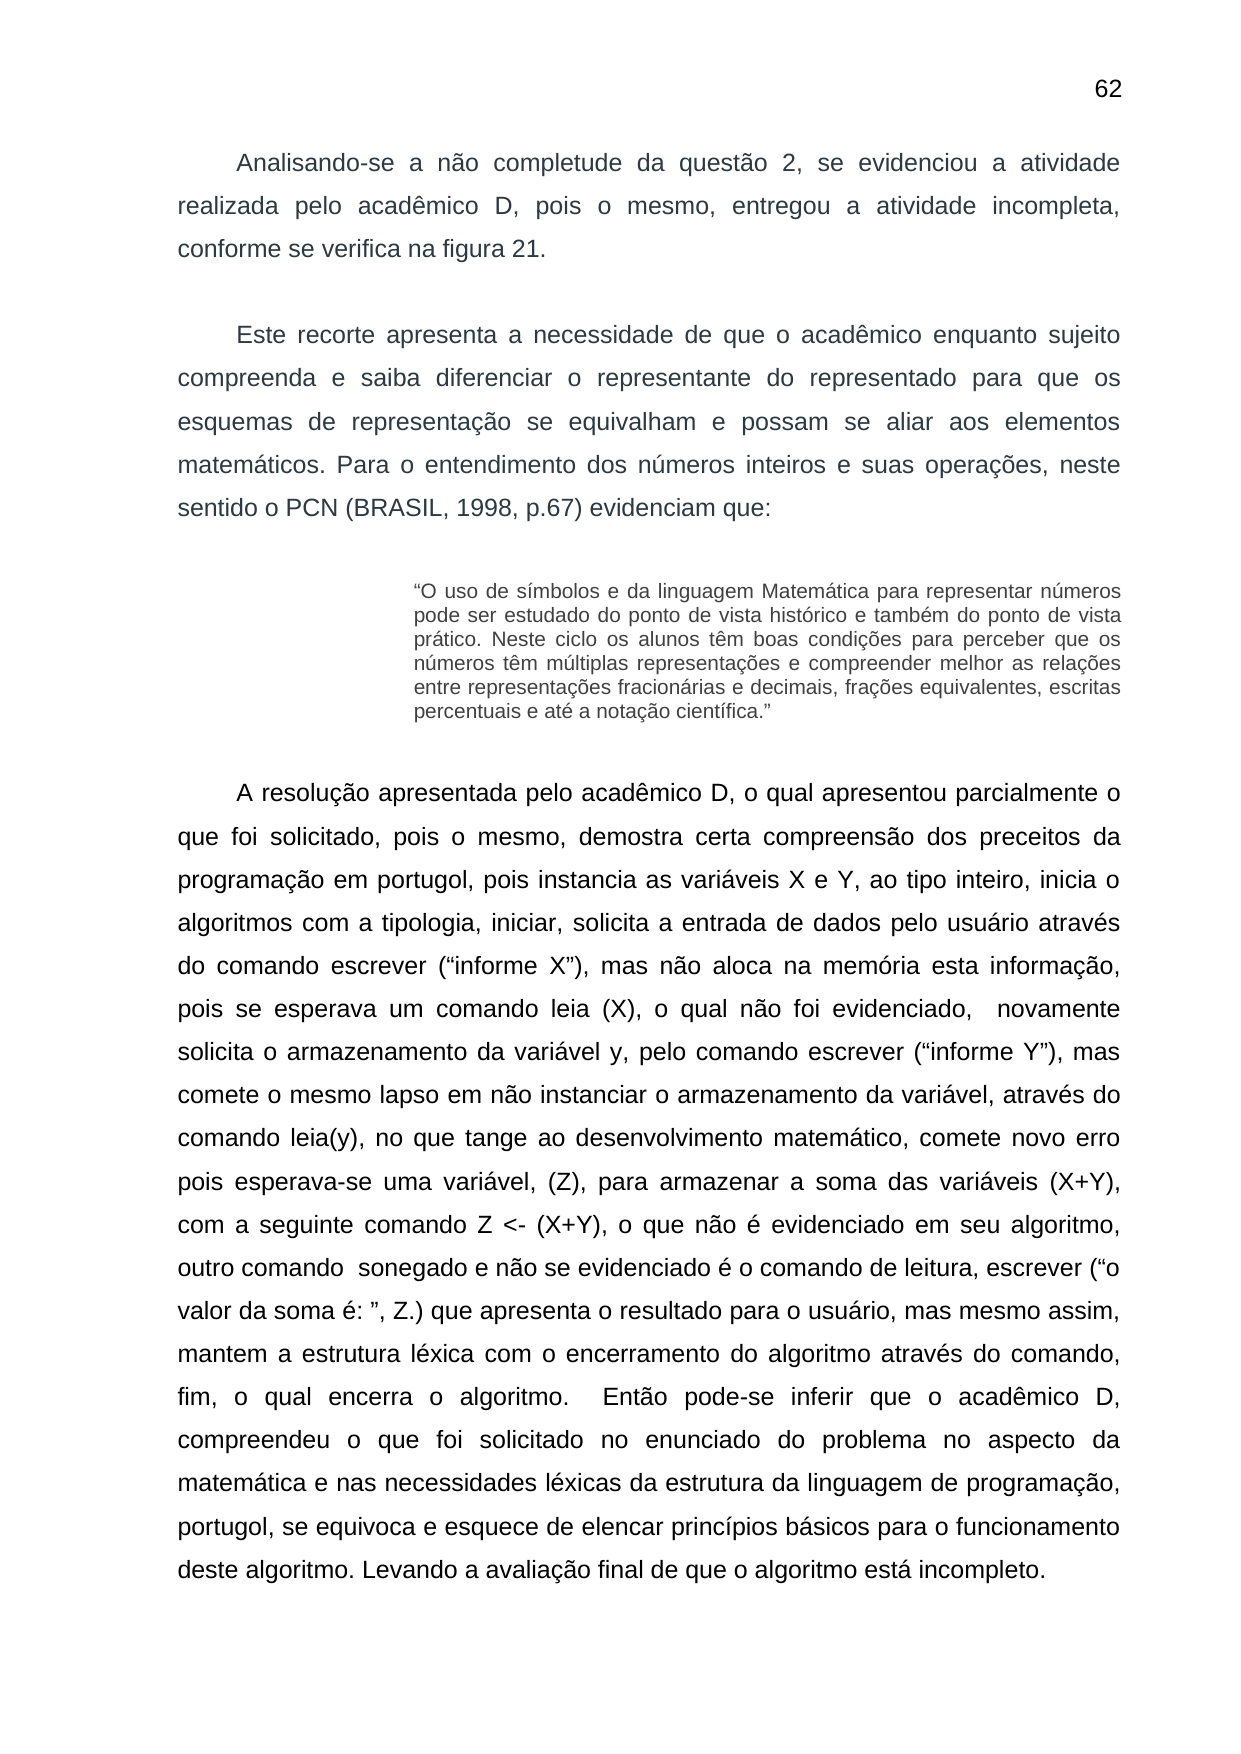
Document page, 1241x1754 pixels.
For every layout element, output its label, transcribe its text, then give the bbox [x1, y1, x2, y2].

text “O uso de símbolos e da linguagem Matemática para representar números pode ser estudado do ponto de vista histórico e também do ponto de vista prático. Neste ciclo os alunos têm boas condições para perceber que os números têm múltiplas representações e compreender melhor as relações entre representações fracionárias e decimais, frações equivalentes, escritas percentuais e até a notação científica.” [413, 579, 1122, 723]
text A resolução apresentada pelo acadêmico D, o qual apresentou parcialmente o que foi solicitado, pois o mesmo, demostra certa compreensão dos preceitos da programação em portugol, pois instancia as variáveis X e Y, ao tipo inteiro, inicia o algoritmos com a tipologia, iniciar, solicita a entrada de dados pelo usuário através do comando escrever (“informe X”), mas não aloca na memória esta informação, pois se esperava um comando leia (X), o qual não foi evidenciado, novamente solicita o armazenamento da variável y, pelo comando escrever (“informe Y”), mas comete o mesmo lapso em não instanciar o armazenamento da variável, através do comando leia(y), no que tange ao desenvolvimento matemático, comete novo erro pois esperava-se uma variável, (Z), para armazenar a soma das variáveis (X+Y), com a seguinte comando Z <- (X+Y), o que não é evidenciado em seu algoritmo, outro comando sonegado e não se evidenciado é o comando de leitura, escrever (“o valor da soma é: ”, Z.) que apresenta o resultado para o usuário, mas mesmo assim, mantem a estrutura léxica com o encerramento do algoritmo através do comando, fim, o qual encerra o algoritmo. Então pode-se inferir que o acadêmico D, compreendeu o que foi solicitado no enunciado do problema no aspecto da matemática e nas necessidades léxicas da estrutura da linguagem de programação, portugol, se equivoca e esquece de elencar princípios básicos para o funcionamento deste algoritmo. Levando a avaliação final de que o algoritmo está incompleto. [177, 778, 1122, 1583]
text Este recorte apresenta a necessidade de que o acadêmico enquanto sujeito compreenda e saiba diferenciar o representante do representado para que os esquemas de representação se equivalham e possam se aliar aos elementos matemáticos. Para o entendimento dos números inteiros e suas operações, neste sentido o PCN (BRASIL, 1998, p.67) evidenciam que: [177, 320, 1122, 521]
text Analisando-se a não completude da questão 2, se evidenciou a atividade realizada pelo acadêmico D, pois o mesmo, entregou a atividade incompleta, conforme se verifica na figura 21. [177, 148, 1122, 263]
